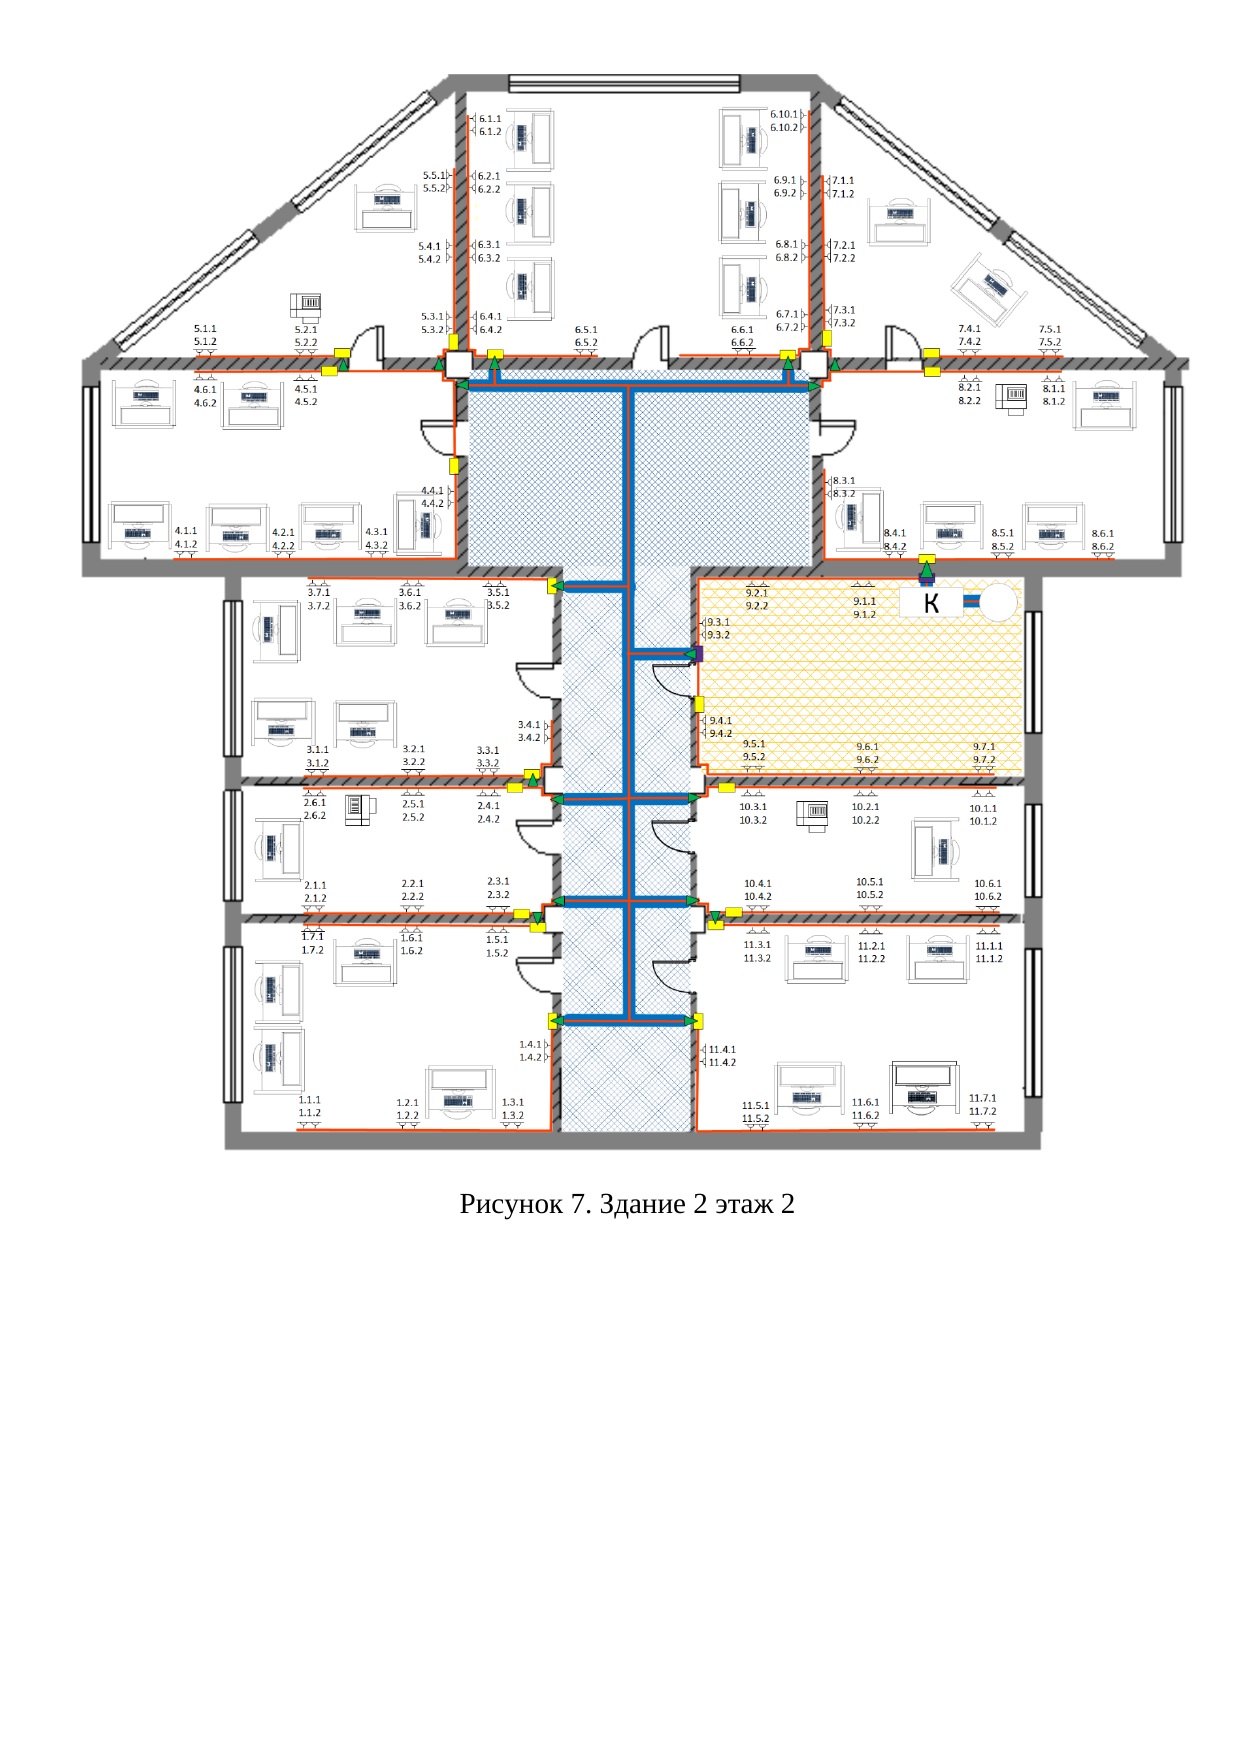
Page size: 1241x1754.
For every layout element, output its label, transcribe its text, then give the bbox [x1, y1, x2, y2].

text Рисунок 7. Здание 2 этаж 2 [103, 1186, 1152, 1220]
picture [73, 73, 1195, 1153]
